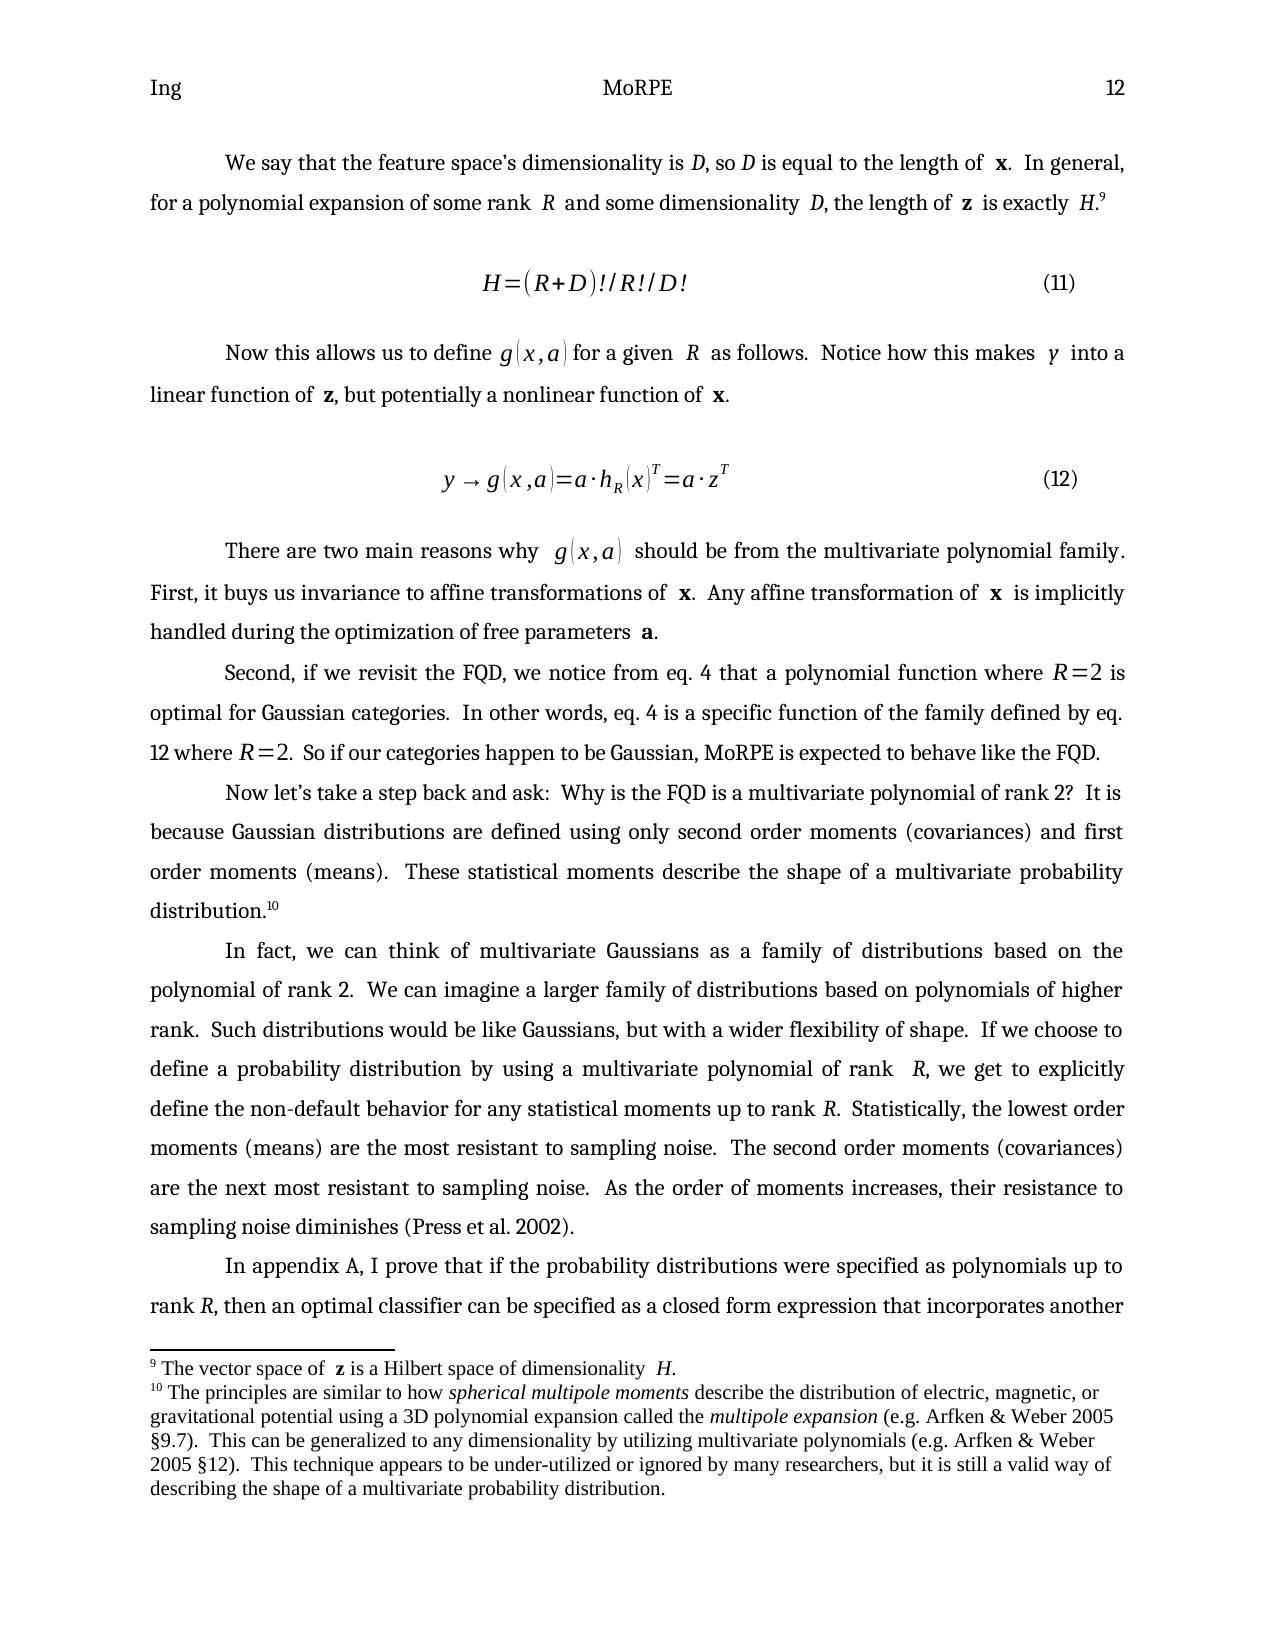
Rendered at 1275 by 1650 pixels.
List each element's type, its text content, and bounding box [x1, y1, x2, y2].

table_header (12) [1031, 461, 1094, 496]
text Second, if we revisit the FQD, we notice from eq. 4 that a polynomial function where is optimal for Gaussian categories. In other words, eq. 4 is a specific function of the family defined by eq. 12 where . So if our categories happen to be Gaussian, MoRPE is expected to behave like the FQD. [150, 659, 1125, 766]
text There are two main reasons why should be from the multivariate polynomial family. First, it buys us invariance to affine transformations of x. Any affine transformation of x is implicitly handled during the optimization of free parameters a. [150, 536, 1125, 646]
table_header (11) [1031, 269, 1094, 298]
text Now let’s take a step back and ask: Why is the FQD is a multivariate polynomial of rank 2? It is because Gaussian distributions are defined using only second order moments (covariances) and first order moments (means). These statistical moments describe the shape of a multivariate probability distribution. [150, 779, 1125, 924]
text We say that the feature space’s dimensionality is D, so D is equal to the length of x. In general, for a polynomial expansion of some rank R and some dimensionality D, the length of z is exactly H. [150, 150, 1125, 216]
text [150, 1253, 1125, 1319]
text In fact, we can think of multivariate Gaussians as a family of distributions based on the polynomial of rank 2. We can imagine a larger family of distributions based on polynomials of higher rank. Such distributions would be like Gaussians, but with a wider flexibility of shape. If we choose to define a probability distribution by using a multivariate polynomial of rank R, we get to explicitly define the non-default behavior for any statistical moments up to rank R. Statistically, the lowest order moments (means) are the most resistant to sampling noise. The second order moments (covariances) are the next most resistant to sampling noise. As the order of moments increases, their resistance to sampling noise diminishes (Press et al. 2002). [150, 937, 1125, 1240]
table_header [139, 461, 1031, 496]
table_header [139, 269, 1031, 298]
text Now this allows us to define for a given R as follows. Notice how this makes y into a linear function of z, but potentially a nonlinear function of x. [150, 338, 1125, 408]
